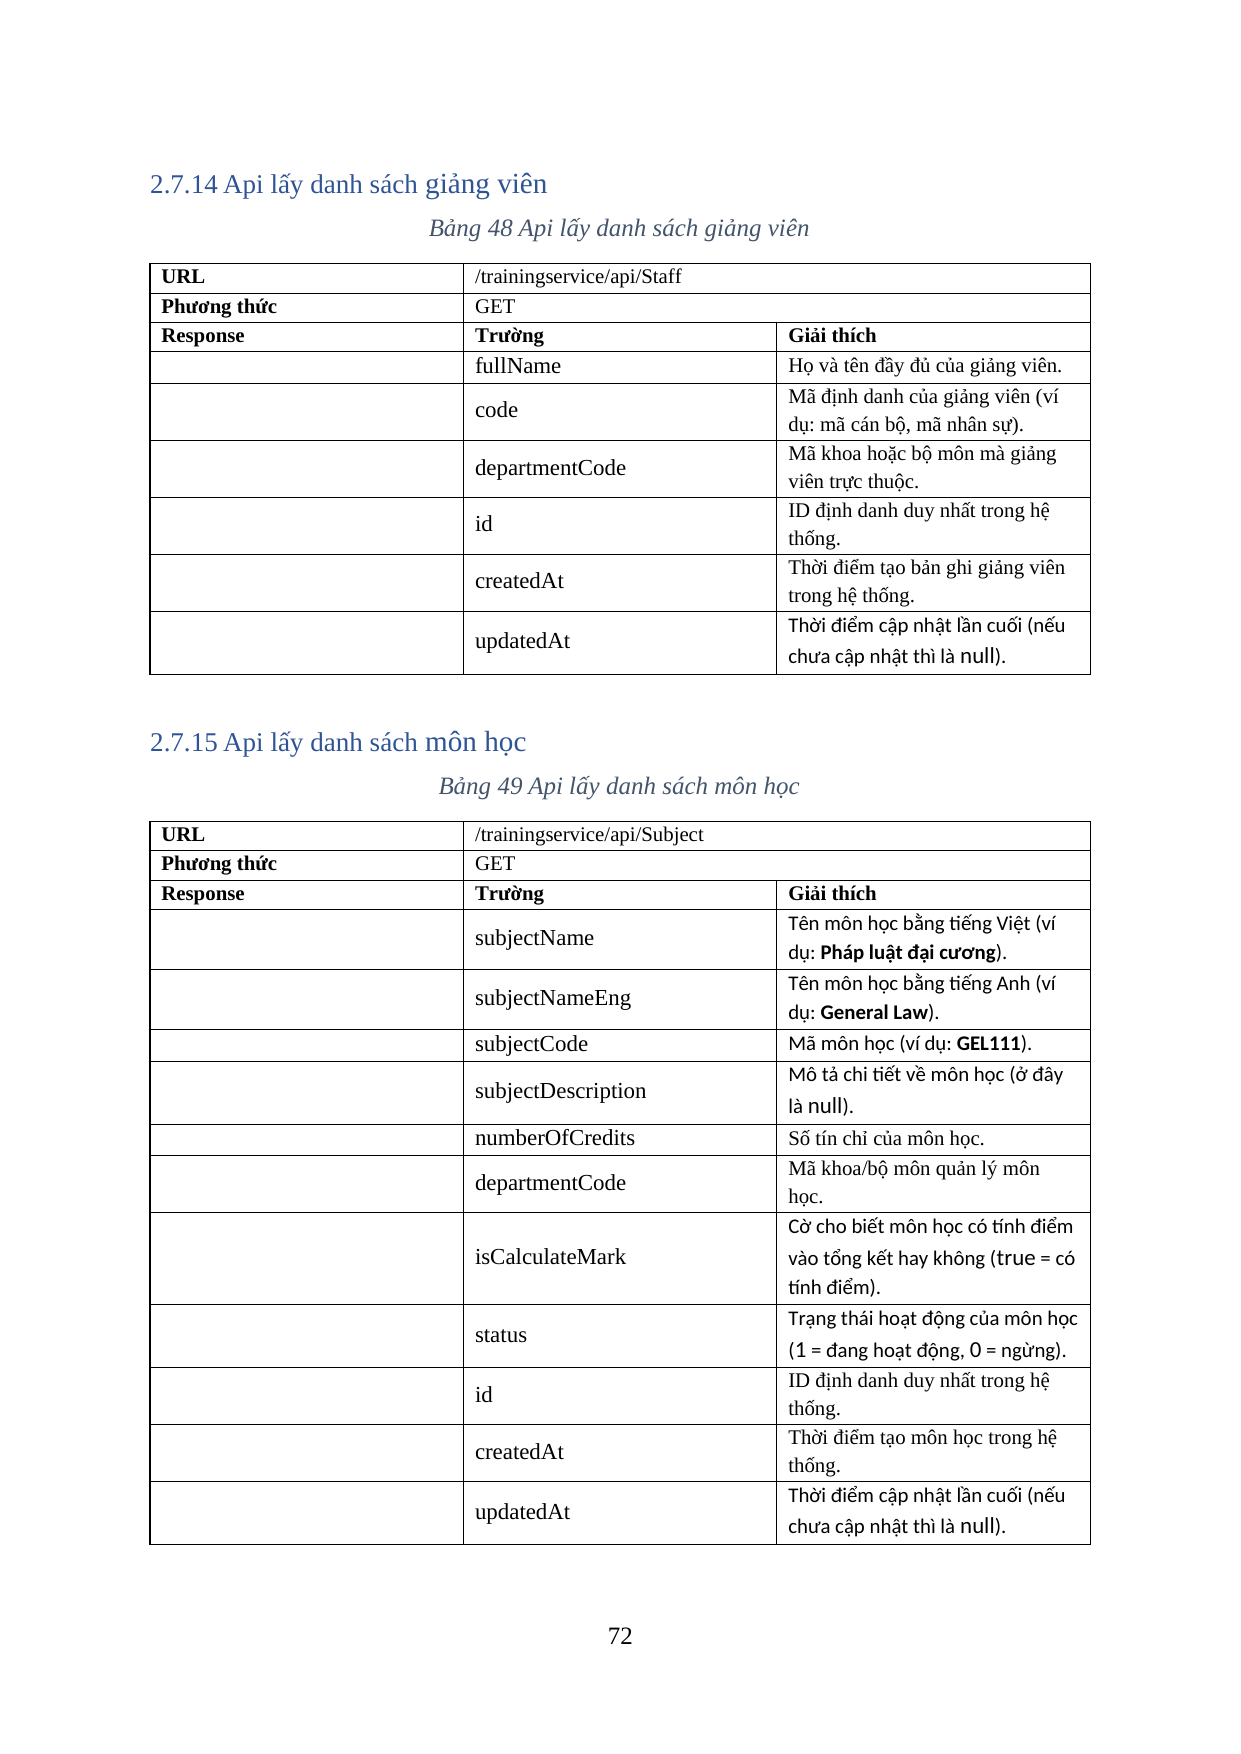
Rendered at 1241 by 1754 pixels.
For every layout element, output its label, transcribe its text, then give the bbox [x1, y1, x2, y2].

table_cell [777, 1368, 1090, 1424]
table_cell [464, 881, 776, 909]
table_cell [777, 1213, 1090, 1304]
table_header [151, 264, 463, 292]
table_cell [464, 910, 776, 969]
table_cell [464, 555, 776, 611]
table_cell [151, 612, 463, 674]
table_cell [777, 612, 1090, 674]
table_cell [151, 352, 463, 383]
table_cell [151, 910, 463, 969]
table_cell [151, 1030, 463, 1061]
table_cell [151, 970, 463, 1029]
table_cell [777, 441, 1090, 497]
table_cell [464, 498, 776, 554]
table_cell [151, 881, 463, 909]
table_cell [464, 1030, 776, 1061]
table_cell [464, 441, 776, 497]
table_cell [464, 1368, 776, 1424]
subtitle 2.7.14 Api lấy danh sách giảng viên [150, 167, 1090, 200]
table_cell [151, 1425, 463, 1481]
subtitle 2.7.15 Api lấy danh sách môn học [150, 724, 1090, 758]
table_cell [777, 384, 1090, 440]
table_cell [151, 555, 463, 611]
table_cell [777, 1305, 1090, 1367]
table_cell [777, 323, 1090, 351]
text Bảng 48 Api lấy danh sách giảng viên [150, 213, 1090, 242]
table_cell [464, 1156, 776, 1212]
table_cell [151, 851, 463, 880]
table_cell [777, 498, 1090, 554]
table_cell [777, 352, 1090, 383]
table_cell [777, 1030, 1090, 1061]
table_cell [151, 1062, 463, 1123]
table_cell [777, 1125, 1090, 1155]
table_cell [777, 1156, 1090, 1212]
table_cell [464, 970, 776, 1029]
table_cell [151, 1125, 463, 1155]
text Bảng 49 Api lấy danh sách môn học [150, 771, 1090, 800]
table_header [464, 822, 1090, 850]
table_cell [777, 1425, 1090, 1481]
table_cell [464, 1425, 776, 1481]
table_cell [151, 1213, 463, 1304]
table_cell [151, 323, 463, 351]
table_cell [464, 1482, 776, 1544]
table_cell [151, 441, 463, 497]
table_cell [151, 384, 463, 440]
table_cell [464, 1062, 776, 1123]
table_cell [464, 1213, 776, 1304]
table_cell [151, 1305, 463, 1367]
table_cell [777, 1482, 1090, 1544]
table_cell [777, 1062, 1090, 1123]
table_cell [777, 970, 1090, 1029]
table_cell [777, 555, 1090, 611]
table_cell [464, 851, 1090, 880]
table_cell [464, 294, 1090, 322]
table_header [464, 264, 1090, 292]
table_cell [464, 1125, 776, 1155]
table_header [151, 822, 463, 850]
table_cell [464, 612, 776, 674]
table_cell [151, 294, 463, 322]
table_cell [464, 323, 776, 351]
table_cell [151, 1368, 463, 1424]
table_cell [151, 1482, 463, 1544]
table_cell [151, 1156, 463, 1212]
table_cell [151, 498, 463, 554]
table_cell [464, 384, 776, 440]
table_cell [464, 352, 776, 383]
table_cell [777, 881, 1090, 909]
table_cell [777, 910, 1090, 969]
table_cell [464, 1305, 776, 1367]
